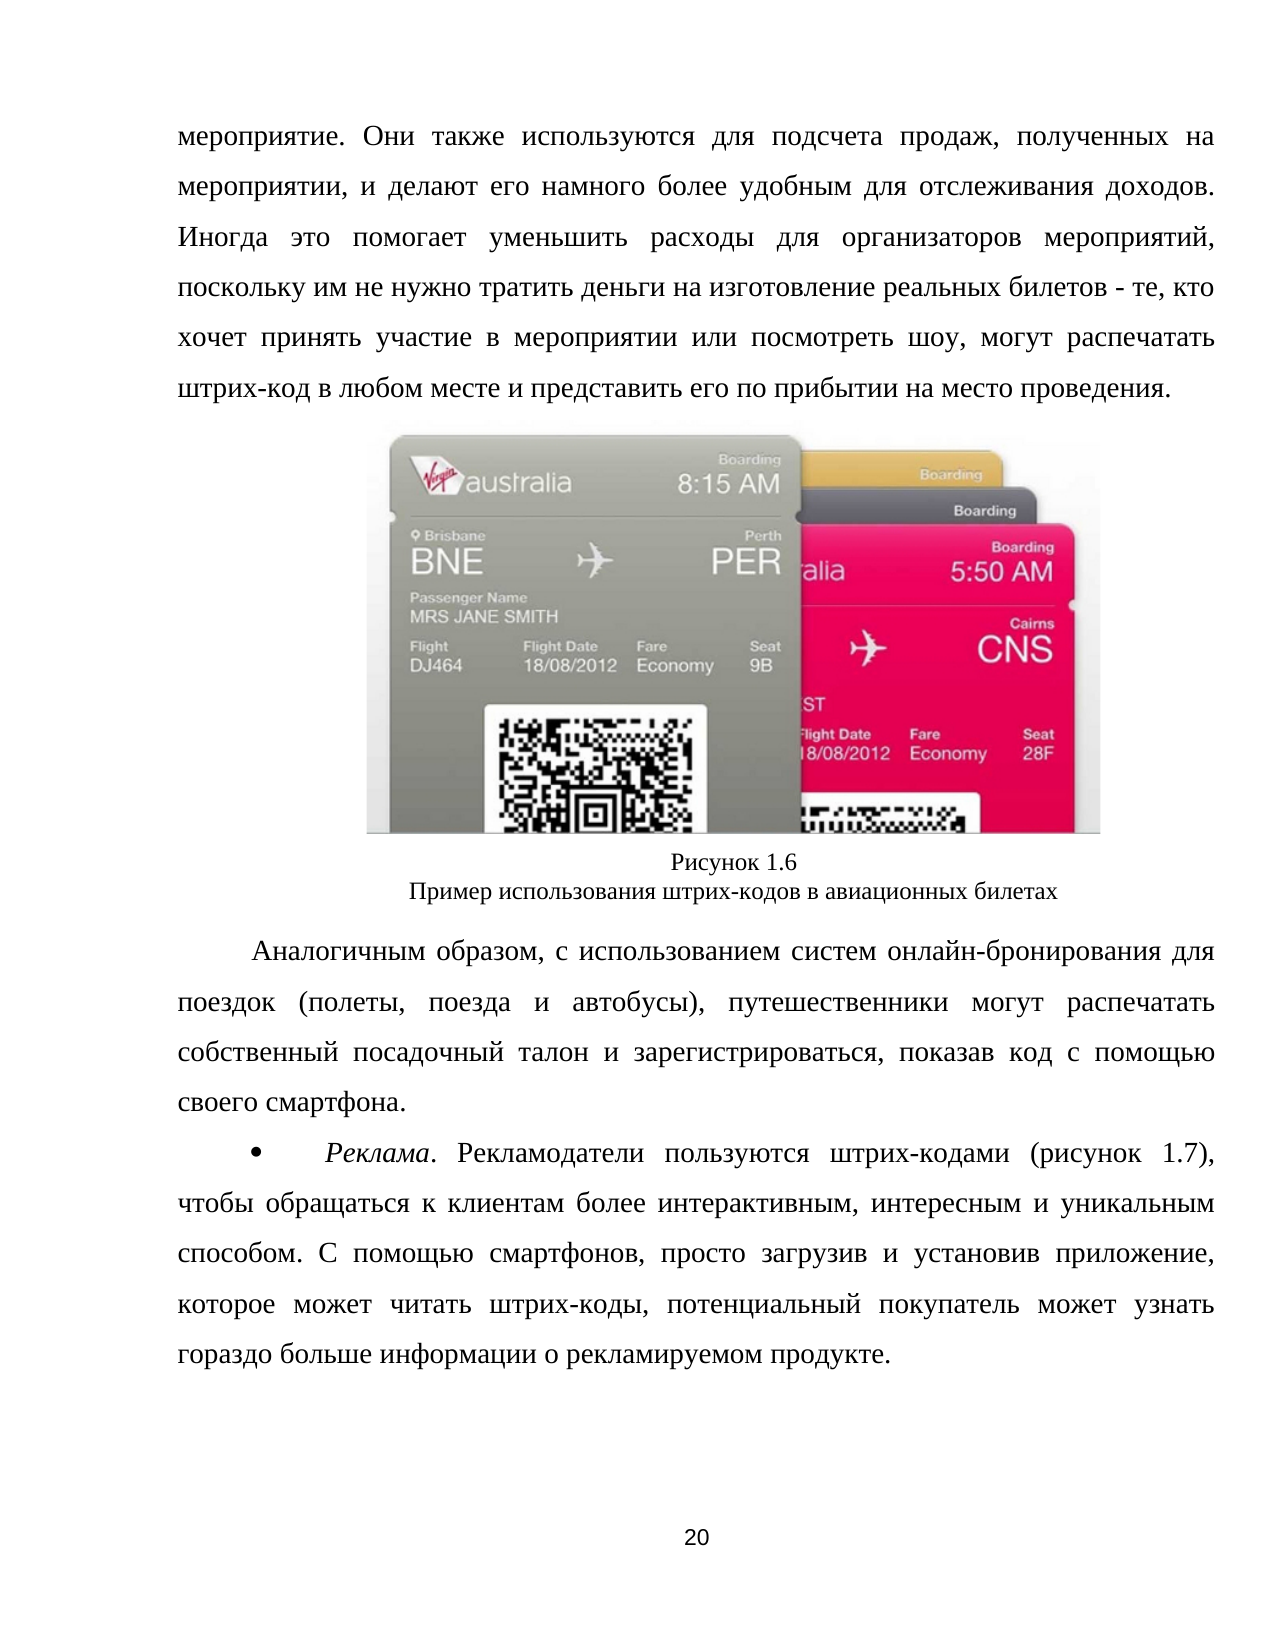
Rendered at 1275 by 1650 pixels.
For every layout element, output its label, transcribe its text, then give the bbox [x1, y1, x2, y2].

list Рисунок 1.6 [177, 847, 1216, 876]
picture [366, 420, 1101, 834]
list Пример использования штрих-кодов в авиационных билетах [177, 876, 1216, 905]
list Аналогичным образом, с использованием систем онлайн-бронирования для поездок (полеты, поезда и автобусы), путешественники могут распечатать собственный посадочный талон и зарегистрироваться, показав код с помощью своего смартфона. [177, 933, 1216, 1118]
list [177, 118, 1216, 403]
list Реклама. Рекламодатели пользуются штрих-кодами (рисунок 1.7), чтобы обращаться к клиентам более интерактивным, интересным и уникальным способом. С помощью смартфонов, просто загрузив и установив приложение, которое может читать штрих-коды, потенциальный покупатель может узнать гораздо больше информации о рекламируемом продукте. [177, 1135, 1216, 1369]
